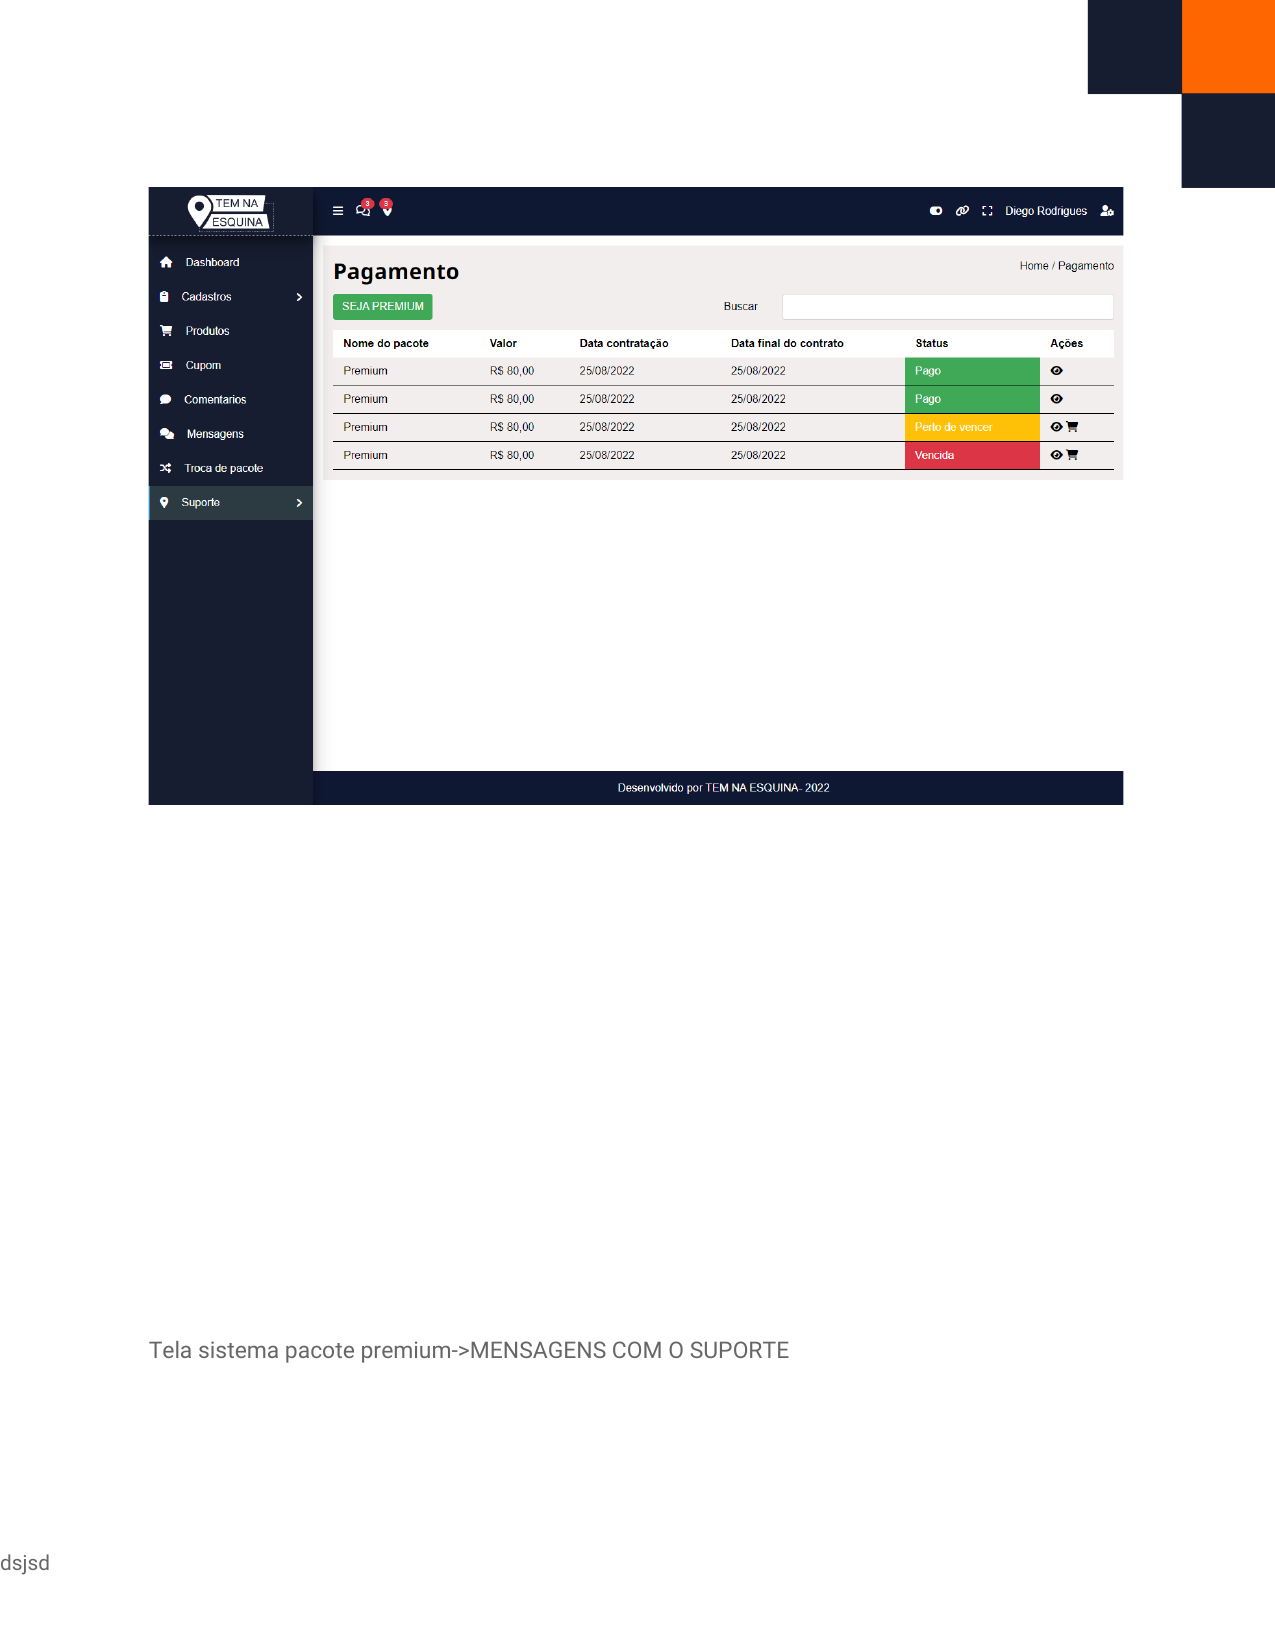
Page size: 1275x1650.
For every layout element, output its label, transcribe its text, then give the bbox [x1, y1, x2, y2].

text Tela sistema pacote premium->MENSAGENS COM O SUPORTE [148, 1338, 1125, 1364]
picture [148, 0, 1275, 805]
